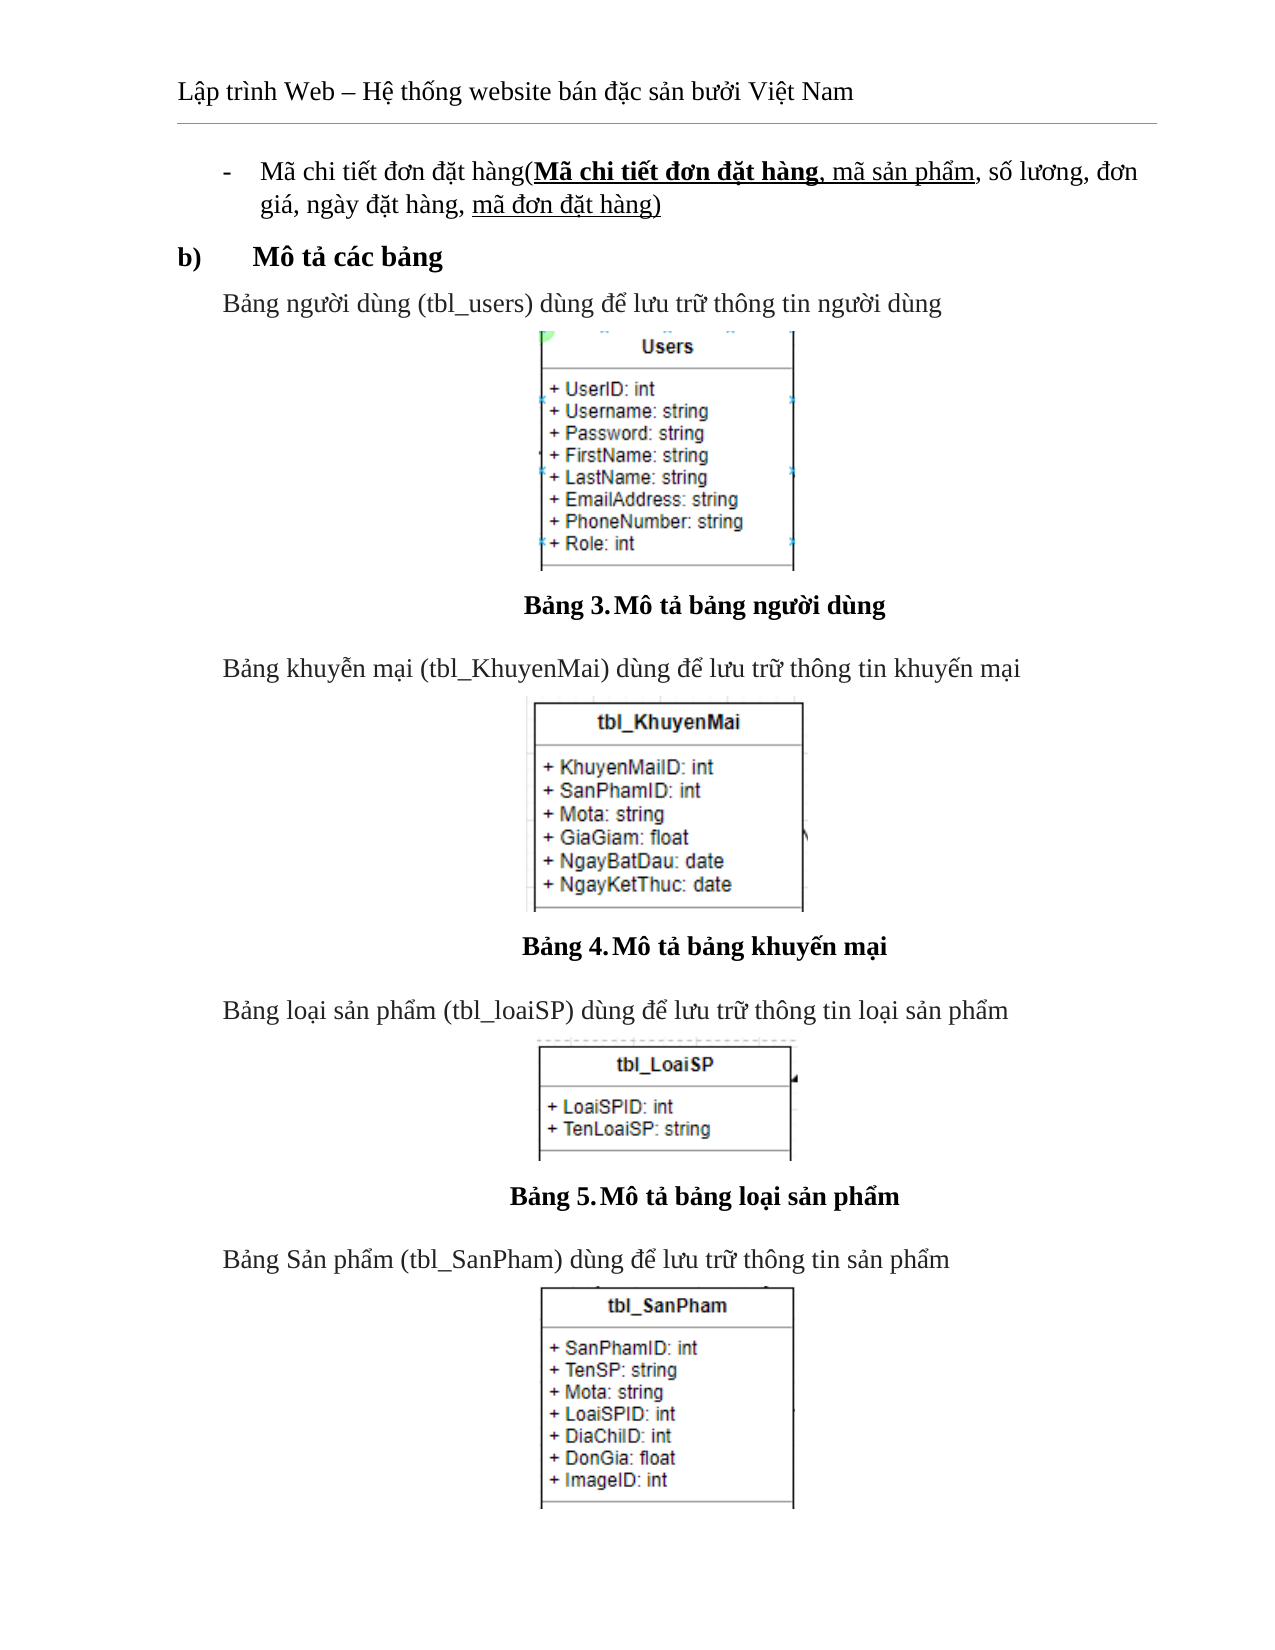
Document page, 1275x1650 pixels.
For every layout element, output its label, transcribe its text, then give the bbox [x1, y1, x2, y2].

text Mô tả các bảng [177, 239, 1157, 272]
picture [538, 1286, 796, 1509]
list Mã chi tiết đơn đặt hàng(Mã chi tiết đơn đặt hàng, mã sản phẩm, số lương, đơn giá, ngày đặt hàng, mã đơn đặt hàng) [222, 155, 1157, 220]
text Bảng khuyễn mại (tbl_KhuyenMai) dùng để lưu trữ thông tin khuyến mại [177, 652, 1157, 684]
text Mô tả bảng khuyến mại [252, 930, 1157, 962]
text Mô tả bảng loại sản phẩm [252, 1180, 1157, 1211]
text Bảng Sản phẩm (tbl_SanPham) dùng để lưu trữ thông tin sản phẩm [177, 1243, 1157, 1274]
picture [526, 696, 808, 912]
picture [536, 1037, 798, 1161]
text Mô tả bảng người dùng [252, 589, 1157, 620]
text Bảng loại sản phẩm (tbl_loaiSP) dùng để lưu trữ thông tin loại sản phẩm [177, 994, 1157, 1025]
text Bảng người dùng (tbl_users) dùng để lưu trữ thông tin người dùng [177, 287, 1157, 318]
picture [538, 331, 796, 571]
